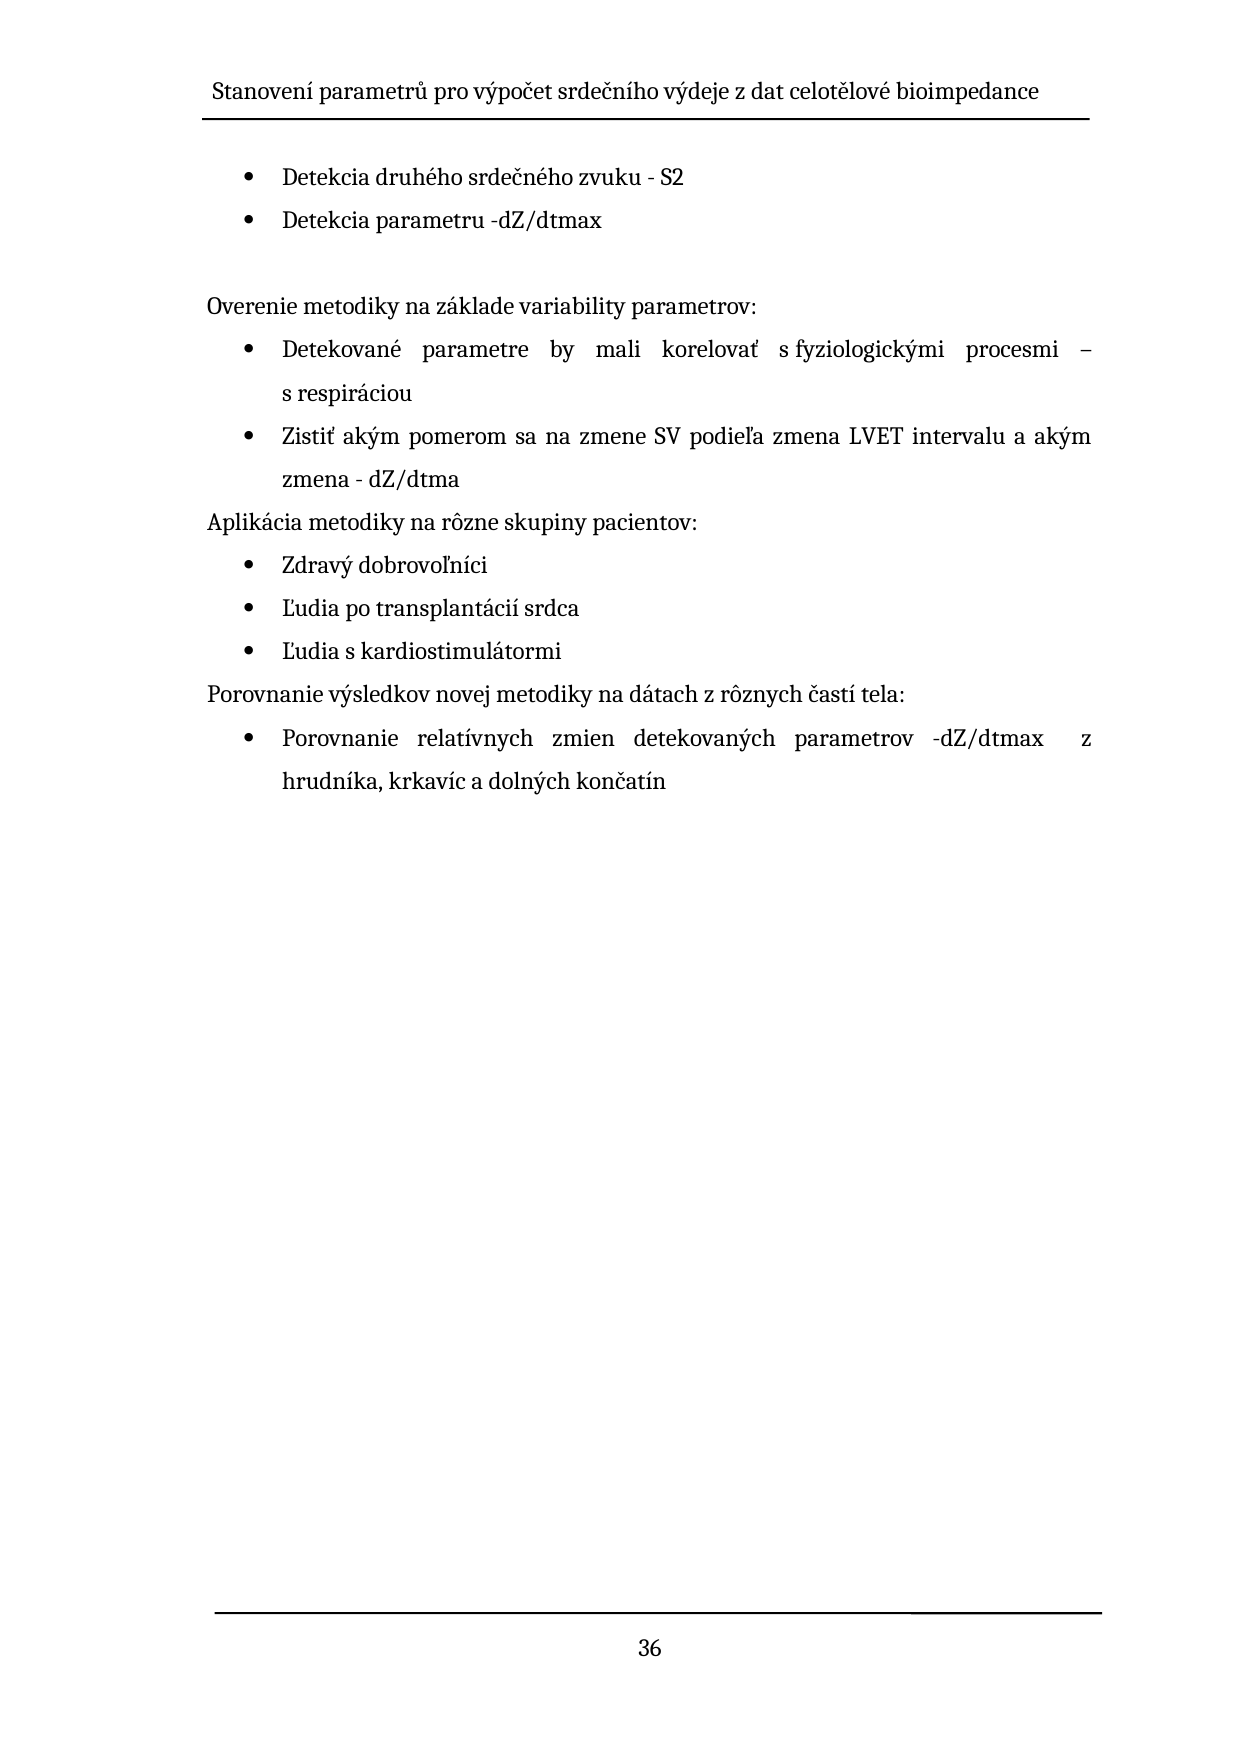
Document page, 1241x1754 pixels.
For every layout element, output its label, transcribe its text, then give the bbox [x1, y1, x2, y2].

list Ľudia s kardiostimulátormi [244, 637, 1092, 666]
list Zdravý dobrovoľníci [244, 551, 1092, 580]
list Ľudia po transplantácií srdca [244, 594, 1092, 623]
list Detekcia parametru -dZ/dtmax [244, 206, 1092, 235]
list Zistiť akým pomerom sa na zmene SV podieľa zmena LVET intervalu a akým zmena - dZ/dtma [244, 422, 1092, 493]
text Aplikácia metodiky na rôzne skupiny pacientov: [207, 508, 1092, 537]
text Porovnanie výsledkov novej metodiky na dátach z rôznych častí tela: [207, 680, 1092, 709]
text Overenie metodiky na základe variability parametrov: [207, 292, 1092, 321]
list Detekcia druhého srdečného zvuku - S2 [244, 163, 1092, 192]
list Detekované parametre by mali korelovať s fyziologickými procesmi – s respiráciou [244, 335, 1092, 407]
list Porovnanie relatívnych zmien detekovaných parametrov -dZ/dtmax z hrudníka, krkavíc a dolných končatín [244, 723, 1092, 795]
